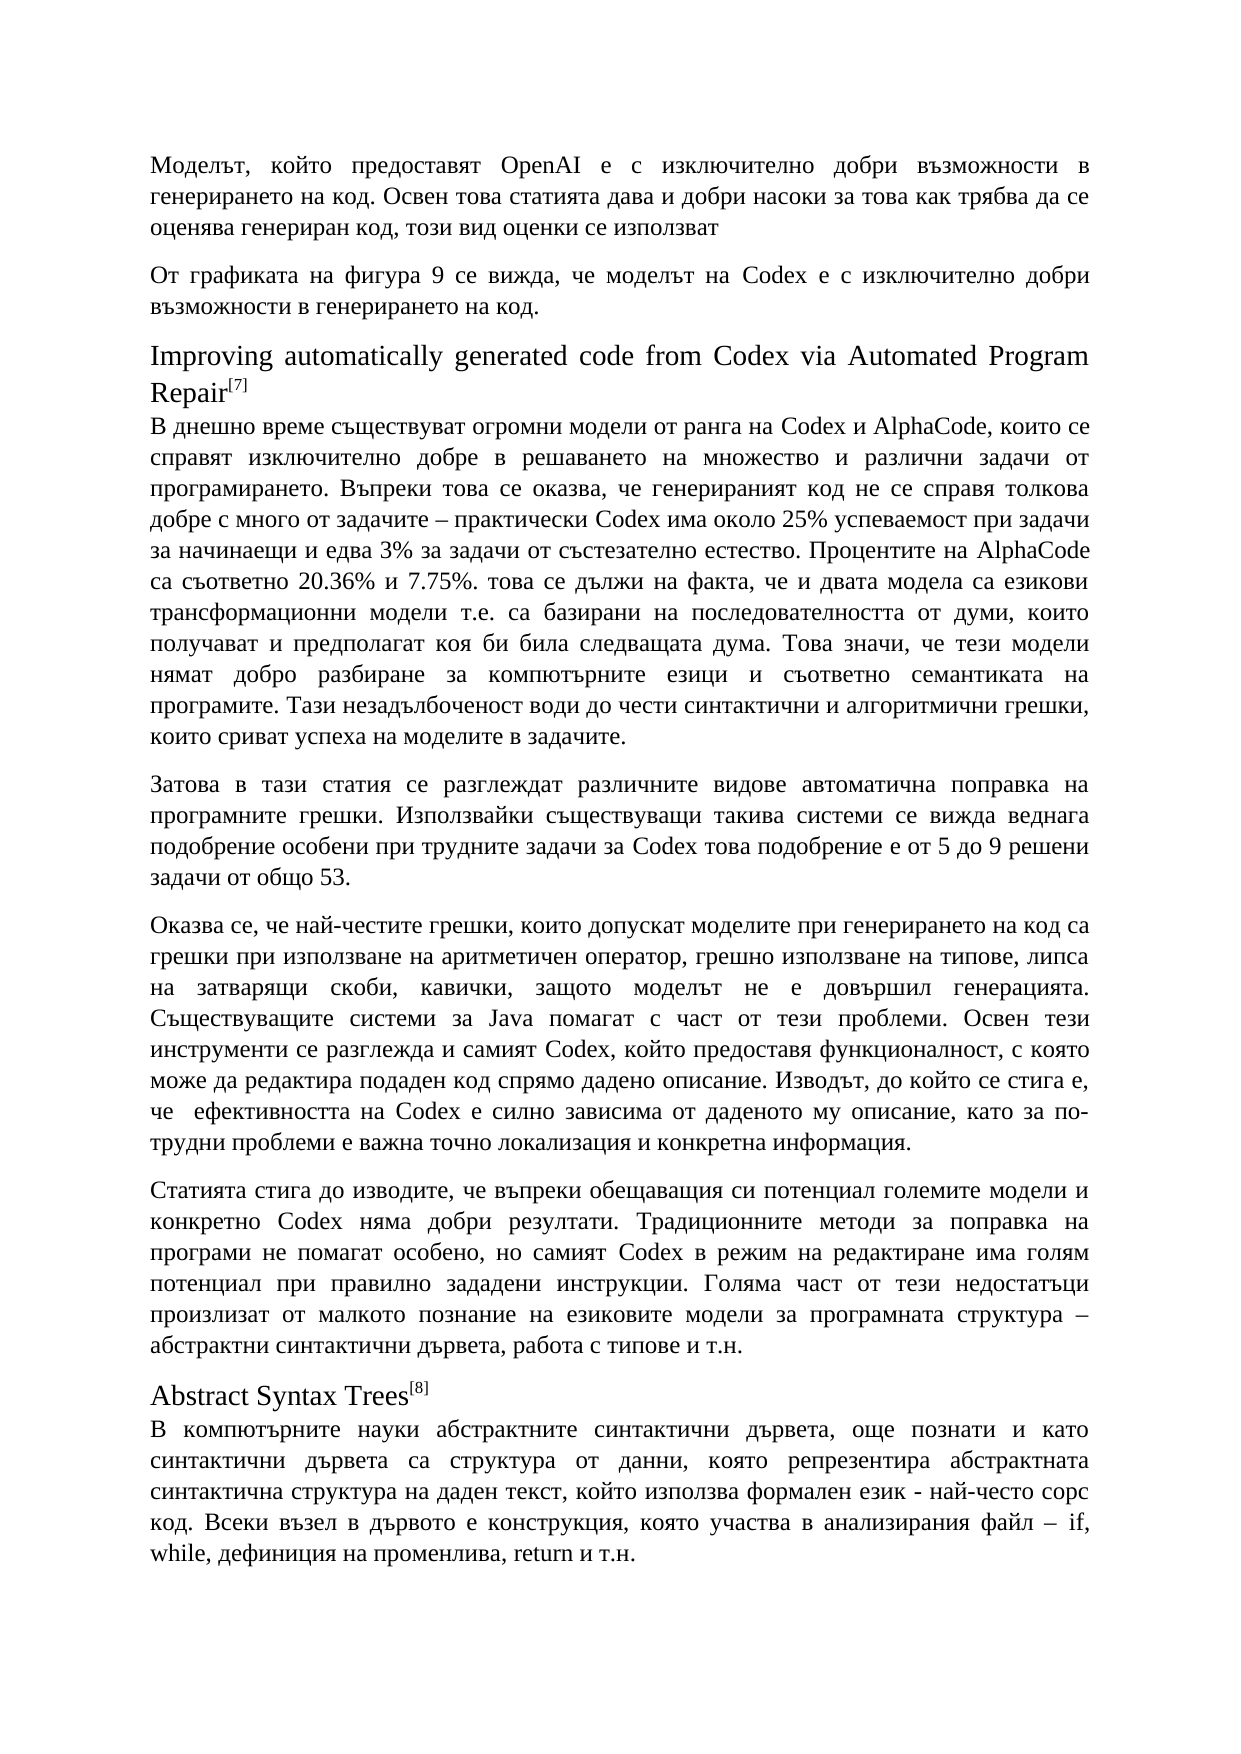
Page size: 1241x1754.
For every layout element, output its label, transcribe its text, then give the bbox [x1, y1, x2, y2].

text Оказва се, че най-честите грешки, които допускат моделите при генерирането на код са грешки при използване на аритметичен оператор, грешно използване на типове, липса на затварящи скоби, кавички, защото моделът не е довършил генерацията. Съществуващите системи за Java помагат с част от тези проблеми. Освен тези инструменти се разглежда и самият Codex, който предоставя функционалност, с която може да редактира подаден код спрямо дадено описание. Изводът, до който се стига е, че ефективността на Codex е силно зависима от даденото му описание, като за по-трудни проблеми е важна точно локализация и конкретна информация. [150, 910, 1090, 1156]
text В компютърните науки абстрактните синтактични дървета, още познати и като синтактични дървета са структура от данни, която репрезентира абстрактната синтактична структура на даден текст, който използва формален език - най-често сорс код. Всеки възел в дървото е конструкция, която участва в анализирания файл – if, while, дефиниция на променлива, return и т.н. [150, 1414, 1090, 1567]
text От графиката на фигура 9 се вижда, че моделът на Codex е с изключително добри възможности в генерирането на код. [150, 260, 1090, 319]
text Затова в тази статия се разглеждат различните видове автоматична поправка на програмните грешки. Използвайки съществуващи такива системи се вижда веднага подобрение особени при трудните задачи за Codex това подобрение е от 5 до 9 решени задачи от общо 53. [150, 769, 1090, 891]
text Статията стига до изводите, че въпреки обещаващия си потенциал големите модели и конкретно Codex няма добри резултати. Традиционните методи за поправка на програми не помагат особено, но самият Codex в режим на редактиране има голям потенциал при правилно зададени инструкции. Голяма част от тези недостатъци произлизат от малкото познание на езиковите модели за програмната структура – абстрактни синтактични дървета, работа с типове и т.н. [150, 1175, 1090, 1359]
subtitle Abstract Syntax Trees[8] [150, 1378, 1090, 1411]
text Моделът, който предоставят OpenAI е с изключително добри възможности в генерирането на код. Освен това статията дава и добри насоки за това как трябва да се оценява генериран код, този вид оценки се използват [150, 150, 1090, 241]
subtitle Improving automatically generated code from Codex via Automated Program Repair[7] [150, 338, 1090, 408]
text В днешно време съществуват огромни модели от ранга на Codex и AlphaCode, които се справят изключително добре в решаването на множество и различни задачи от програмирането. Въпреки това се оказва, че генерираният код не се справя толкова добре с много от задачите – практически Codex има около 25% успеваемост при задачи за начинаещи и едва 3% за задачи от състезателно естество. Процентите на AlphaCode са съответно 20.36% и 7.75%. това се дължи на факта, че и двата модела са езикови трансформационни модели т.е. са базирани на последователността от думи, които получават и предполагат коя би била следващата дума. Това значи, че тези модели нямат добро разбиране за компютърните езици и съответно семантиката на програмите. Тази незадълбоченост води до чести синтактични и алгоритмични грешки, които сриват успеха на моделите в задачите. [150, 411, 1090, 750]
